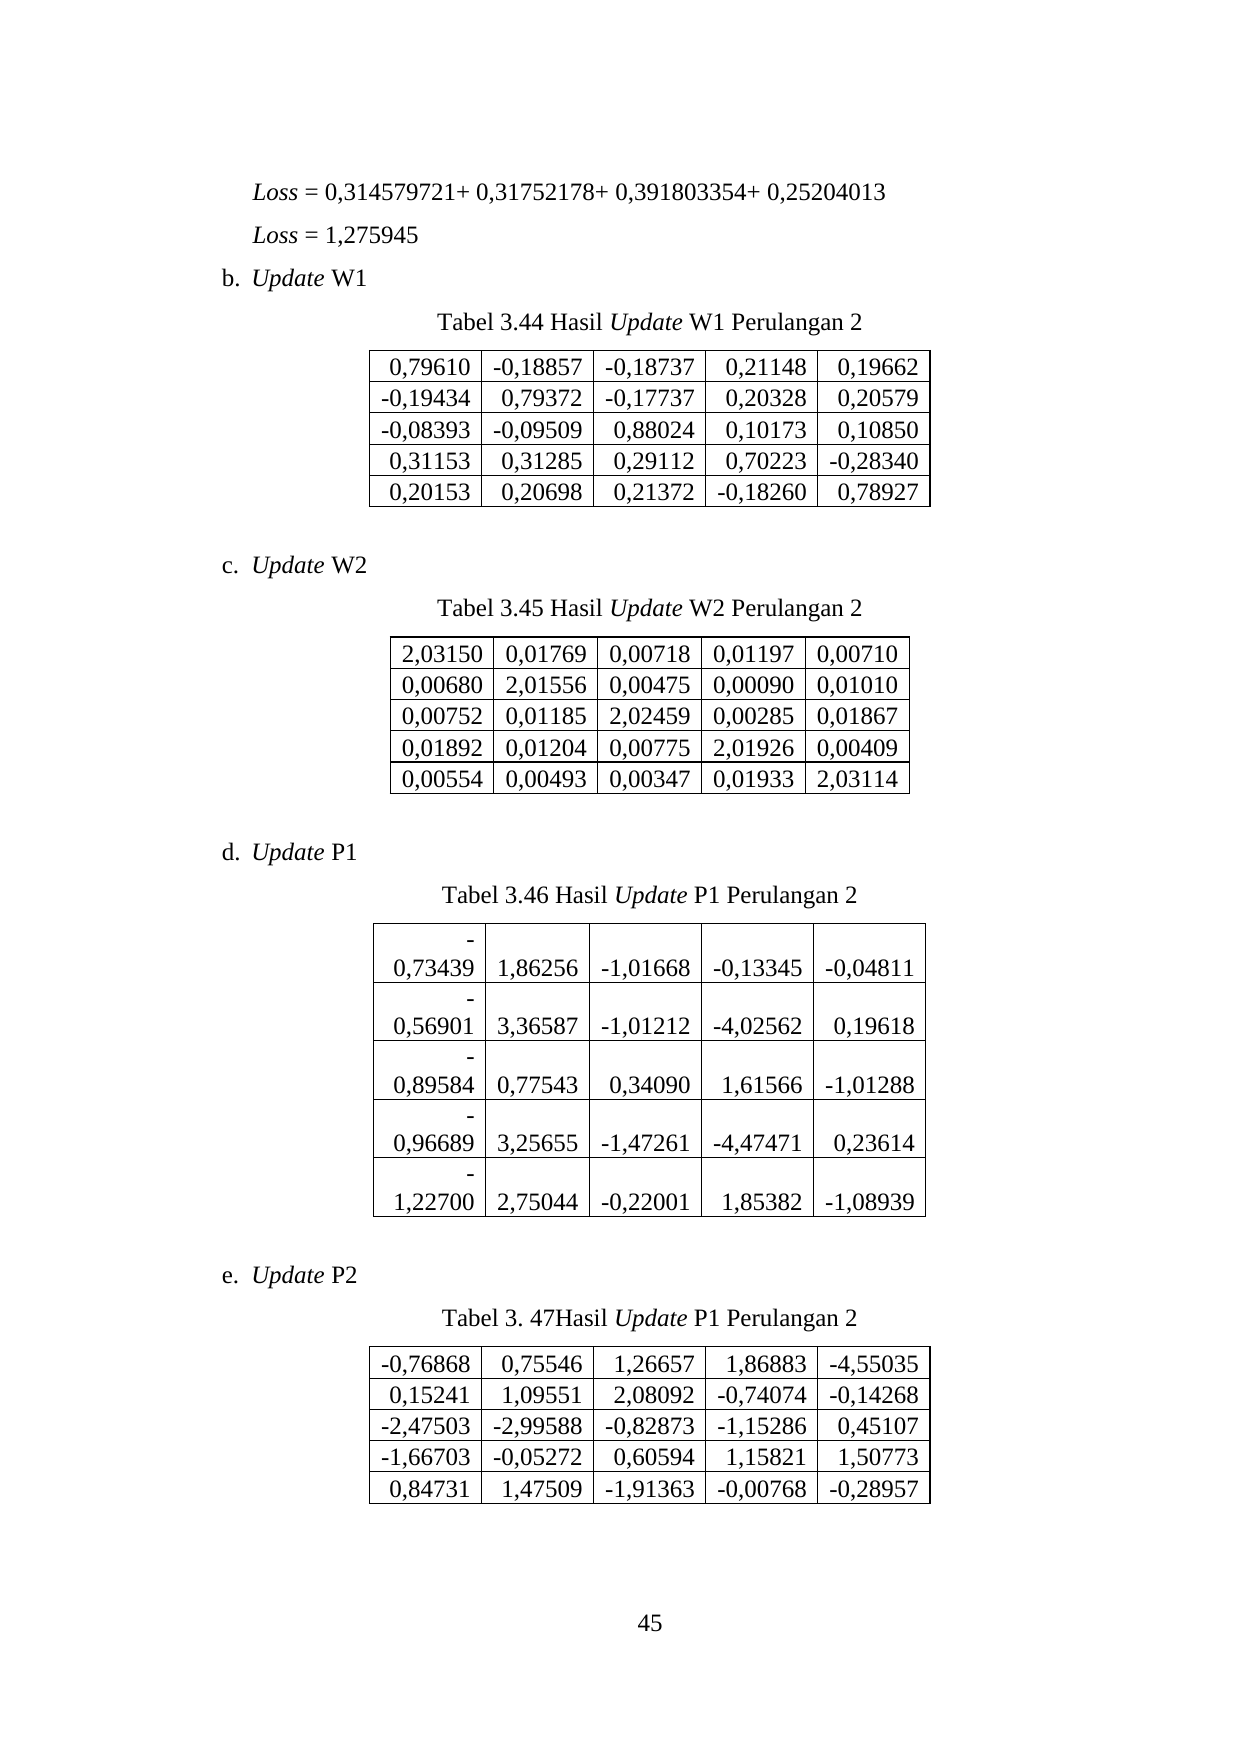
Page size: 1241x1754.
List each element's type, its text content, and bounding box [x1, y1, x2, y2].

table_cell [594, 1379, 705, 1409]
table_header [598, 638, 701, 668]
text Tabel 3. Hasil Update P1 Perulangan 2 [177, 880, 1122, 909]
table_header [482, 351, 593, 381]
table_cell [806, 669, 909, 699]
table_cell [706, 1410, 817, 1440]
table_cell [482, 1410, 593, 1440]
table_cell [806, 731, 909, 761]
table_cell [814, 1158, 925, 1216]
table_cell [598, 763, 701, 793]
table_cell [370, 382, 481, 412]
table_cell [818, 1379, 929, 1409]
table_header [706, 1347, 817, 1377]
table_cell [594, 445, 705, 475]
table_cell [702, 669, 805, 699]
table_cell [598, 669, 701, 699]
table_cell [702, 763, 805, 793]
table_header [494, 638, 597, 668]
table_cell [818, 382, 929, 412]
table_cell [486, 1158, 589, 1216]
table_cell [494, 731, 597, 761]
list Update W1 [222, 263, 1122, 292]
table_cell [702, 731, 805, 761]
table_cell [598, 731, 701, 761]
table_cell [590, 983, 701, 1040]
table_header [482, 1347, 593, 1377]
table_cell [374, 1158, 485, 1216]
list Update P1 [222, 837, 1122, 866]
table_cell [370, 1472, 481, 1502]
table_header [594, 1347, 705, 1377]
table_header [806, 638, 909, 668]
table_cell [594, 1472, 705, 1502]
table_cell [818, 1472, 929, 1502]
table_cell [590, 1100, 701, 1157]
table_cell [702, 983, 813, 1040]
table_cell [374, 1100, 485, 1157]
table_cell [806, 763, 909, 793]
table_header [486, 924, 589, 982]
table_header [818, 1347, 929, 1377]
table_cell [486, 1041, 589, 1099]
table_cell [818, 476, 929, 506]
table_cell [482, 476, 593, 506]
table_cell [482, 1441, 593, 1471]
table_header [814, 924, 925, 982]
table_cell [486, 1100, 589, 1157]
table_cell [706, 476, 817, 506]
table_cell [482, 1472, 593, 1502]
text Loss = 1,275945 [177, 220, 1122, 249]
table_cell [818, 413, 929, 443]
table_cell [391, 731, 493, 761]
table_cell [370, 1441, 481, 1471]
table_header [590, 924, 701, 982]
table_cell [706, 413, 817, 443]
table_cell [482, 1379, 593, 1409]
text Tabel 3. Hasil Update W2 Perulangan 2 [177, 593, 1122, 622]
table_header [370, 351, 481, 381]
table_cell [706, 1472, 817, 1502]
text Loss = 0,314579721+ 0,31752178+ 0,391803354+ 0,25204013 [177, 177, 1122, 206]
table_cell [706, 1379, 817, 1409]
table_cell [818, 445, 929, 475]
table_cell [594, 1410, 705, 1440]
text Tabel 3. Hasil Update W1 Perulangan 2 [177, 307, 1122, 335]
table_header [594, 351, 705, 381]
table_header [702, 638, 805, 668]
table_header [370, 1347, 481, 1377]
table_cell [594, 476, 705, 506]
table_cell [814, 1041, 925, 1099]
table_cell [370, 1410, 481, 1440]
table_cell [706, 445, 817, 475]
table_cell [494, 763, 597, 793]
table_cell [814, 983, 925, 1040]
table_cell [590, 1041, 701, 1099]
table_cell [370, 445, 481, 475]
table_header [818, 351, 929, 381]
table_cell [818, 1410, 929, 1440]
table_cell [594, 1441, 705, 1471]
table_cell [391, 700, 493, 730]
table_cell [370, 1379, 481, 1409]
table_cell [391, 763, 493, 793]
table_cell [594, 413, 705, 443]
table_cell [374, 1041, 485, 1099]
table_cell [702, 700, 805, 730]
list Update P2 [222, 1260, 1122, 1289]
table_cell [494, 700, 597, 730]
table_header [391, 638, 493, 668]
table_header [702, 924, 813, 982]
text Tabel 3. Hasil Update P1 Perulangan 2 [177, 1303, 1122, 1332]
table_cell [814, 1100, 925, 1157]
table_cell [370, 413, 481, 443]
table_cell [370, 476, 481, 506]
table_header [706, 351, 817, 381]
list Update W2 [222, 550, 1122, 579]
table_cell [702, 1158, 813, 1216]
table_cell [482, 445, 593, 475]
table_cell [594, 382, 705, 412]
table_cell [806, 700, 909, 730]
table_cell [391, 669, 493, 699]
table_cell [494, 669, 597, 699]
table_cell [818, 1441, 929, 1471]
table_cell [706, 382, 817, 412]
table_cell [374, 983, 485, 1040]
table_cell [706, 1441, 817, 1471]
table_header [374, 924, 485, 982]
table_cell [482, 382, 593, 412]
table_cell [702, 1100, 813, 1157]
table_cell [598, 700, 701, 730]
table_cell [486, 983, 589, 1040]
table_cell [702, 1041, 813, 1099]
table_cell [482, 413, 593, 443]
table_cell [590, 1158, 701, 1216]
